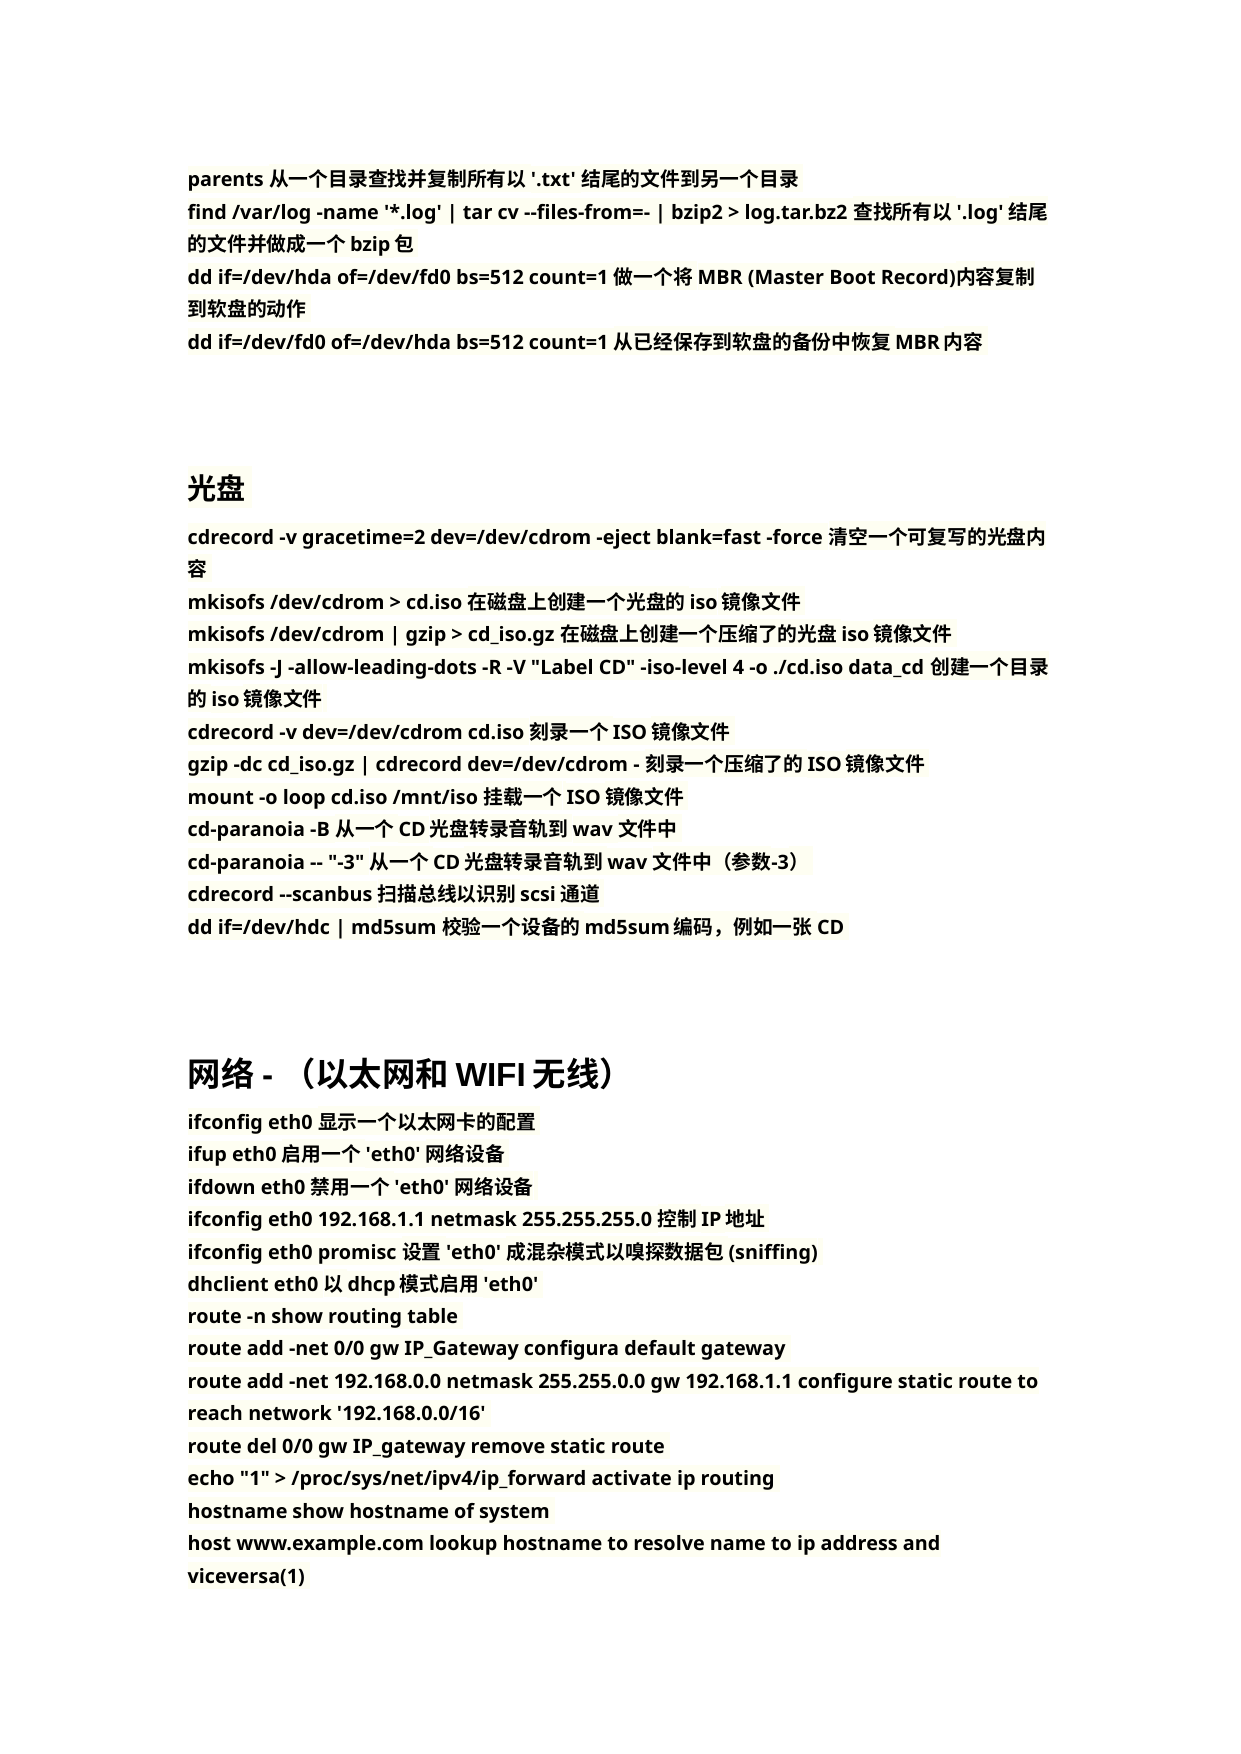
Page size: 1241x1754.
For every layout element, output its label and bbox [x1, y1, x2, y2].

subtitle [187, 162, 1053, 1592]
